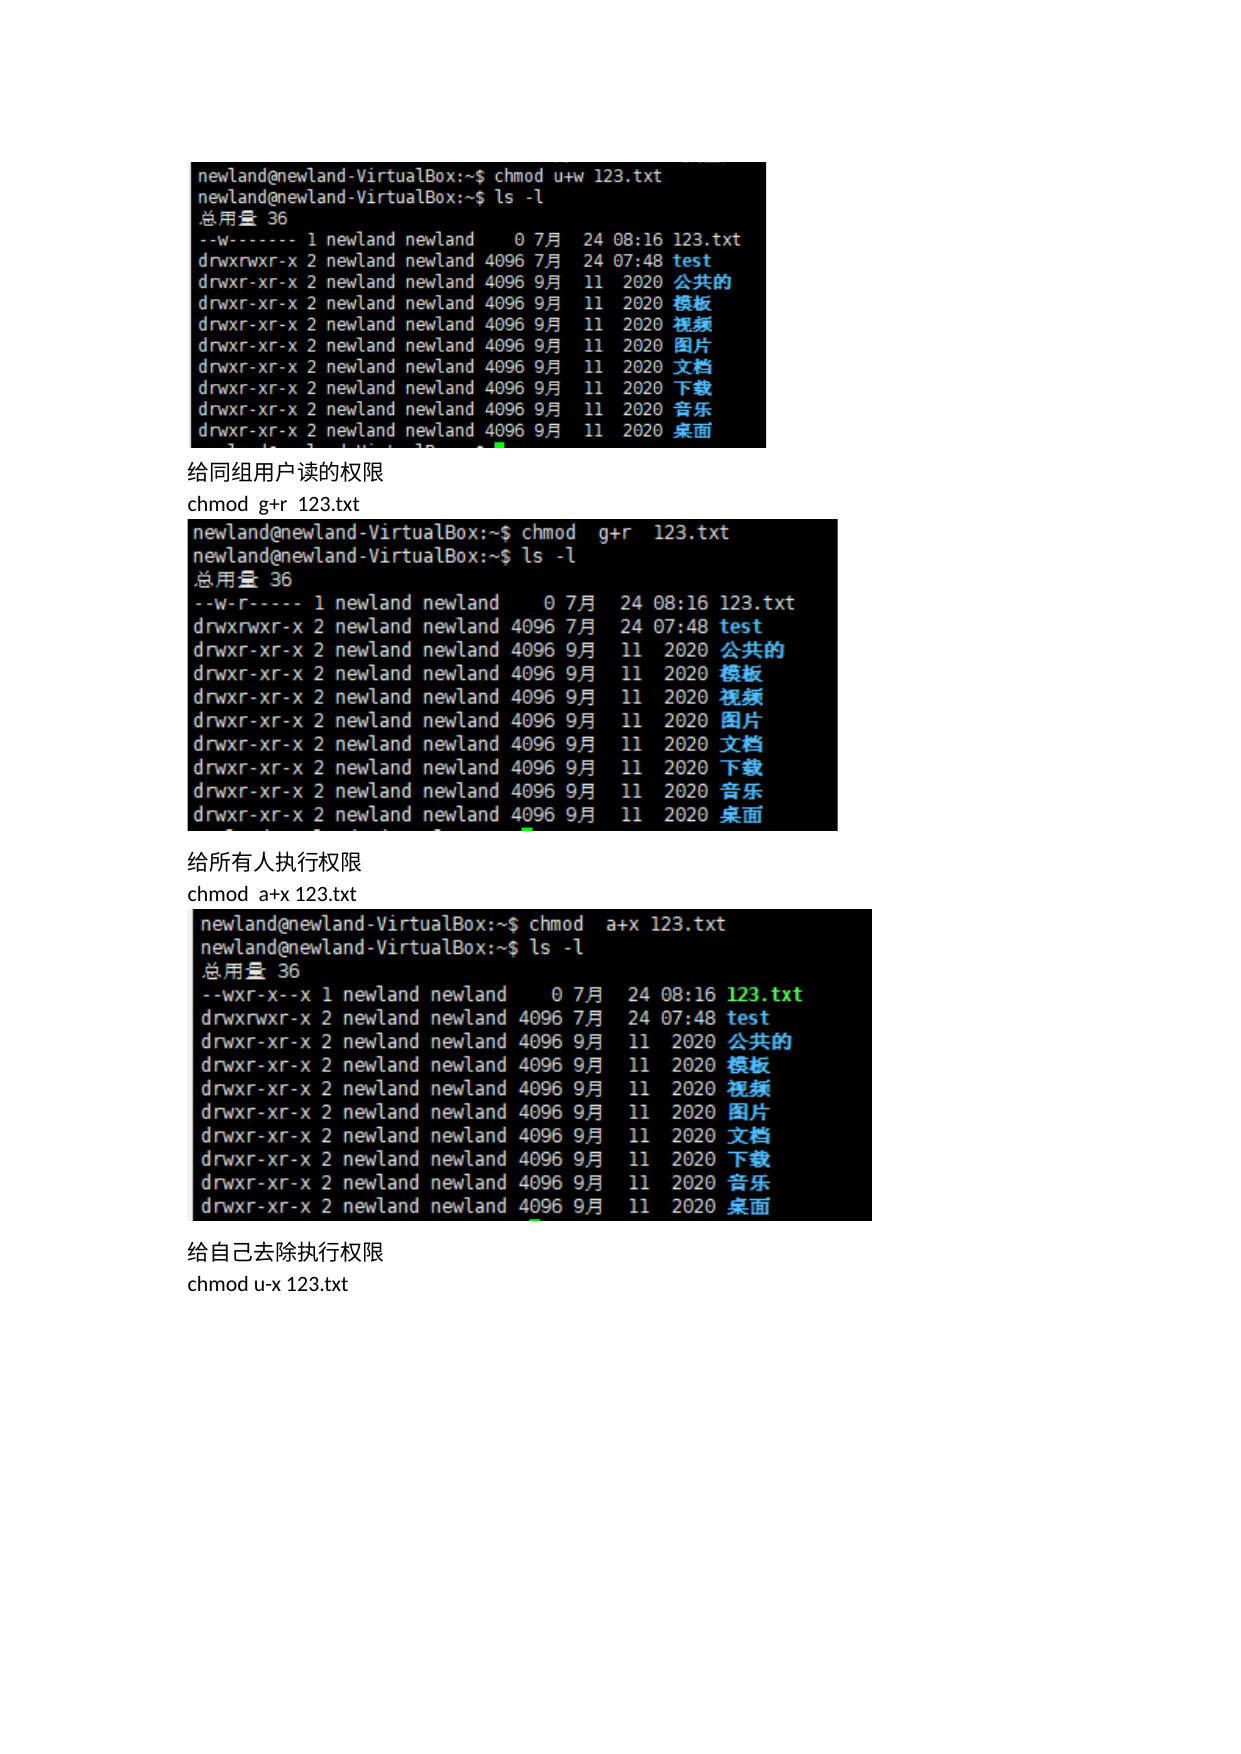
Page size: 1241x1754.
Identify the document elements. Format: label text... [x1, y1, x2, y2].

text chmod g+r 123.txt [187, 487, 1053, 519]
text chmod u-x 123.txt [187, 1267, 1053, 1299]
text chmod a+x 123.txt [187, 877, 1053, 909]
text 给自己去除执行权限 [187, 1234, 1053, 1267]
picture [187, 519, 838, 831]
text 给所有人执行权限 [187, 844, 1053, 877]
text 给同组用户读的权限 [187, 454, 1053, 487]
picture [187, 909, 872, 1221]
picture [187, 162, 767, 448]
